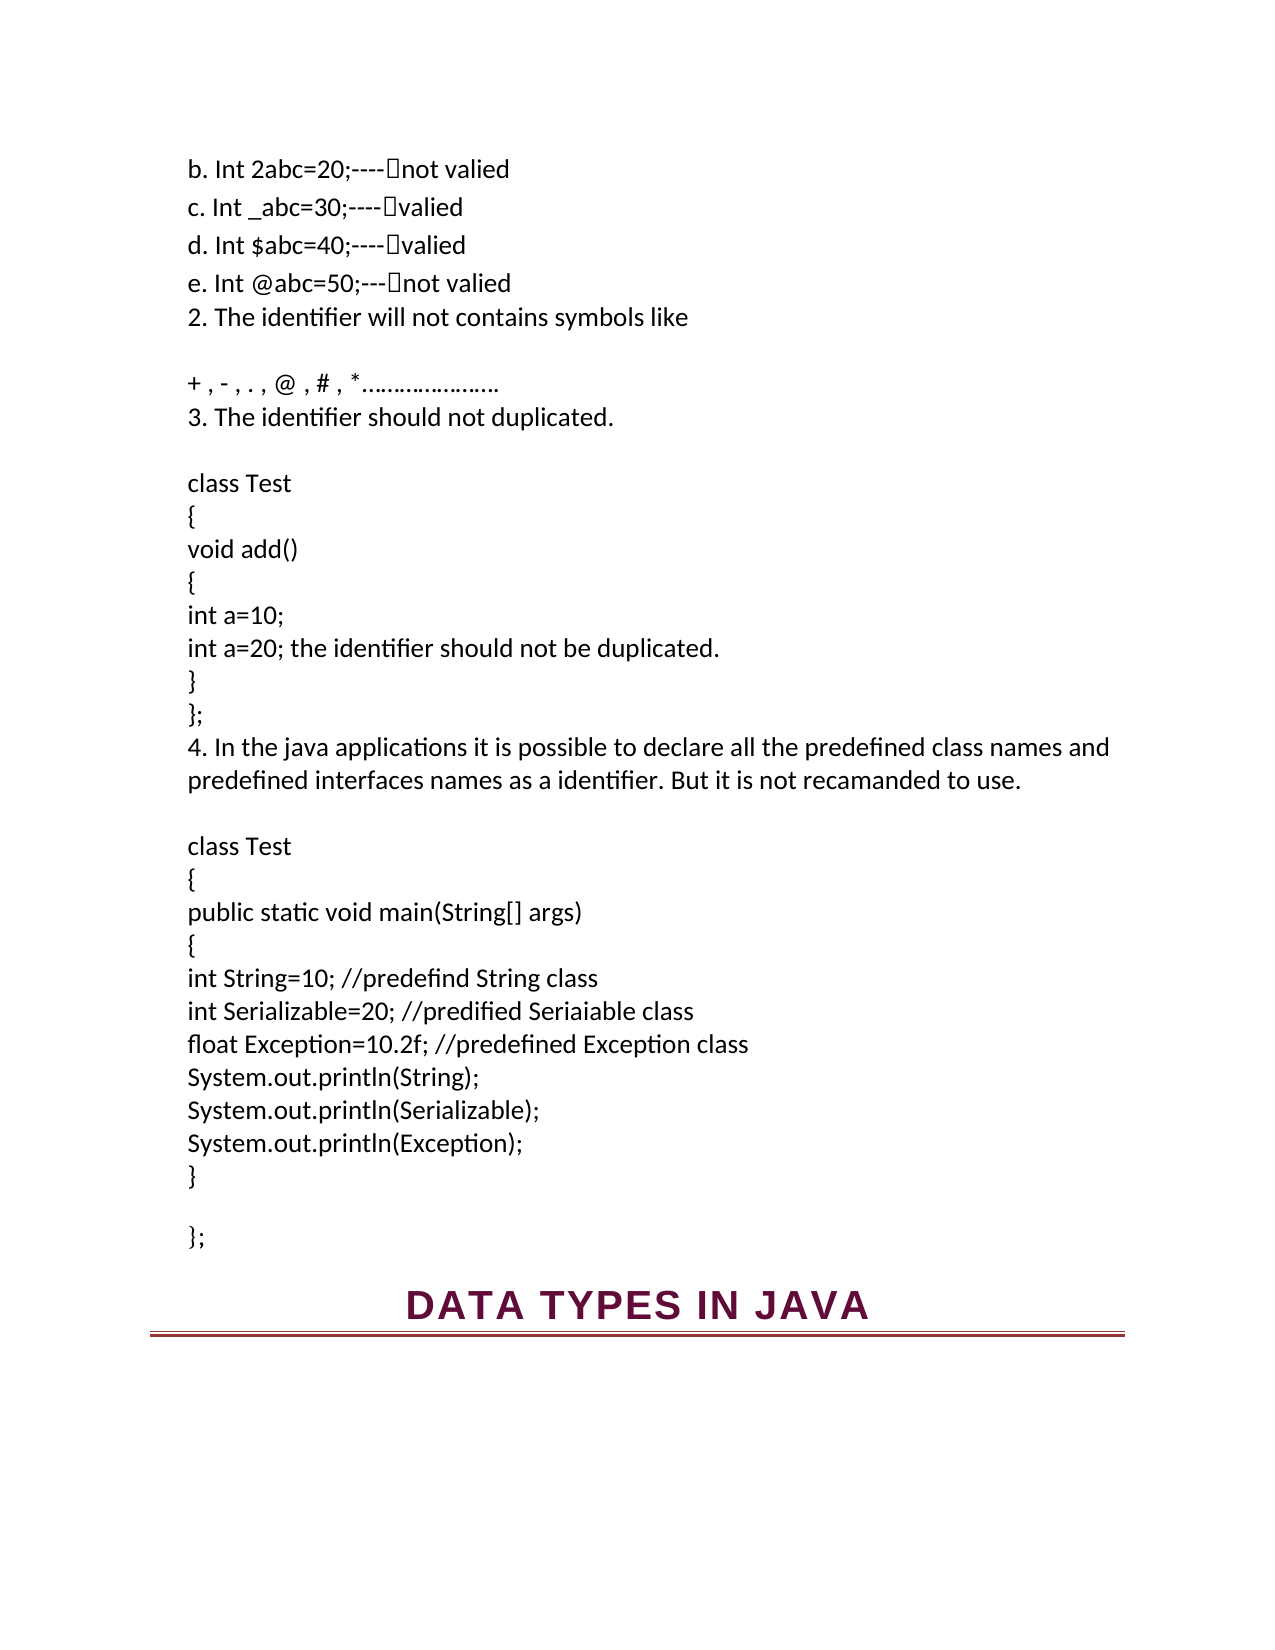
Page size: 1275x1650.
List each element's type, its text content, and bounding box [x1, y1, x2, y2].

text int a=20; the identifier should not be duplicated. [187, 631, 1125, 664]
text { [187, 862, 1125, 895]
text }; [187, 697, 1125, 730]
text } [187, 1159, 1125, 1192]
text int a=10; [187, 598, 1125, 631]
text 3. The identifier should not duplicated. [187, 400, 1125, 433]
text int Serializable=20; //predified Seriaiable class [187, 994, 1125, 1027]
text class Test [187, 466, 1125, 499]
text c. Int _abc=30;----valied [187, 188, 1125, 225]
text int String=10; //predefind String class [187, 961, 1125, 994]
text { [187, 499, 1125, 532]
text void add() [187, 532, 1125, 565]
subtitle Data Types in Java [150, 1282, 1125, 1331]
text } [187, 664, 1125, 697]
text System.out.println(Exception); [187, 1126, 1125, 1159]
text e. Int @abc=50;---not valied [187, 264, 1125, 301]
text 2. The identifier will not contains symbols like [187, 301, 1125, 334]
text d. Int $abc=40;----valied [187, 226, 1125, 263]
text System.out.println(String); [187, 1060, 1125, 1093]
text class Test [187, 829, 1125, 862]
text 4. In the java applications it is possible to declare all the predefined class names and predefined interfaces names as a identifier. But it is not recamanded to use. [187, 730, 1125, 796]
text public static void main(String[] args) [187, 895, 1125, 928]
text { [187, 565, 1125, 598]
text }; [187, 1221, 1125, 1252]
text { [187, 928, 1125, 961]
text float Exception=10.2f; //predefined Exception class [187, 1027, 1125, 1060]
text b. Int 2abc=20;----not valied [187, 150, 1125, 187]
text System.out.println(Serializable); [187, 1093, 1125, 1126]
text + , - , . , @ , # , *…………………. [187, 367, 1125, 400]
